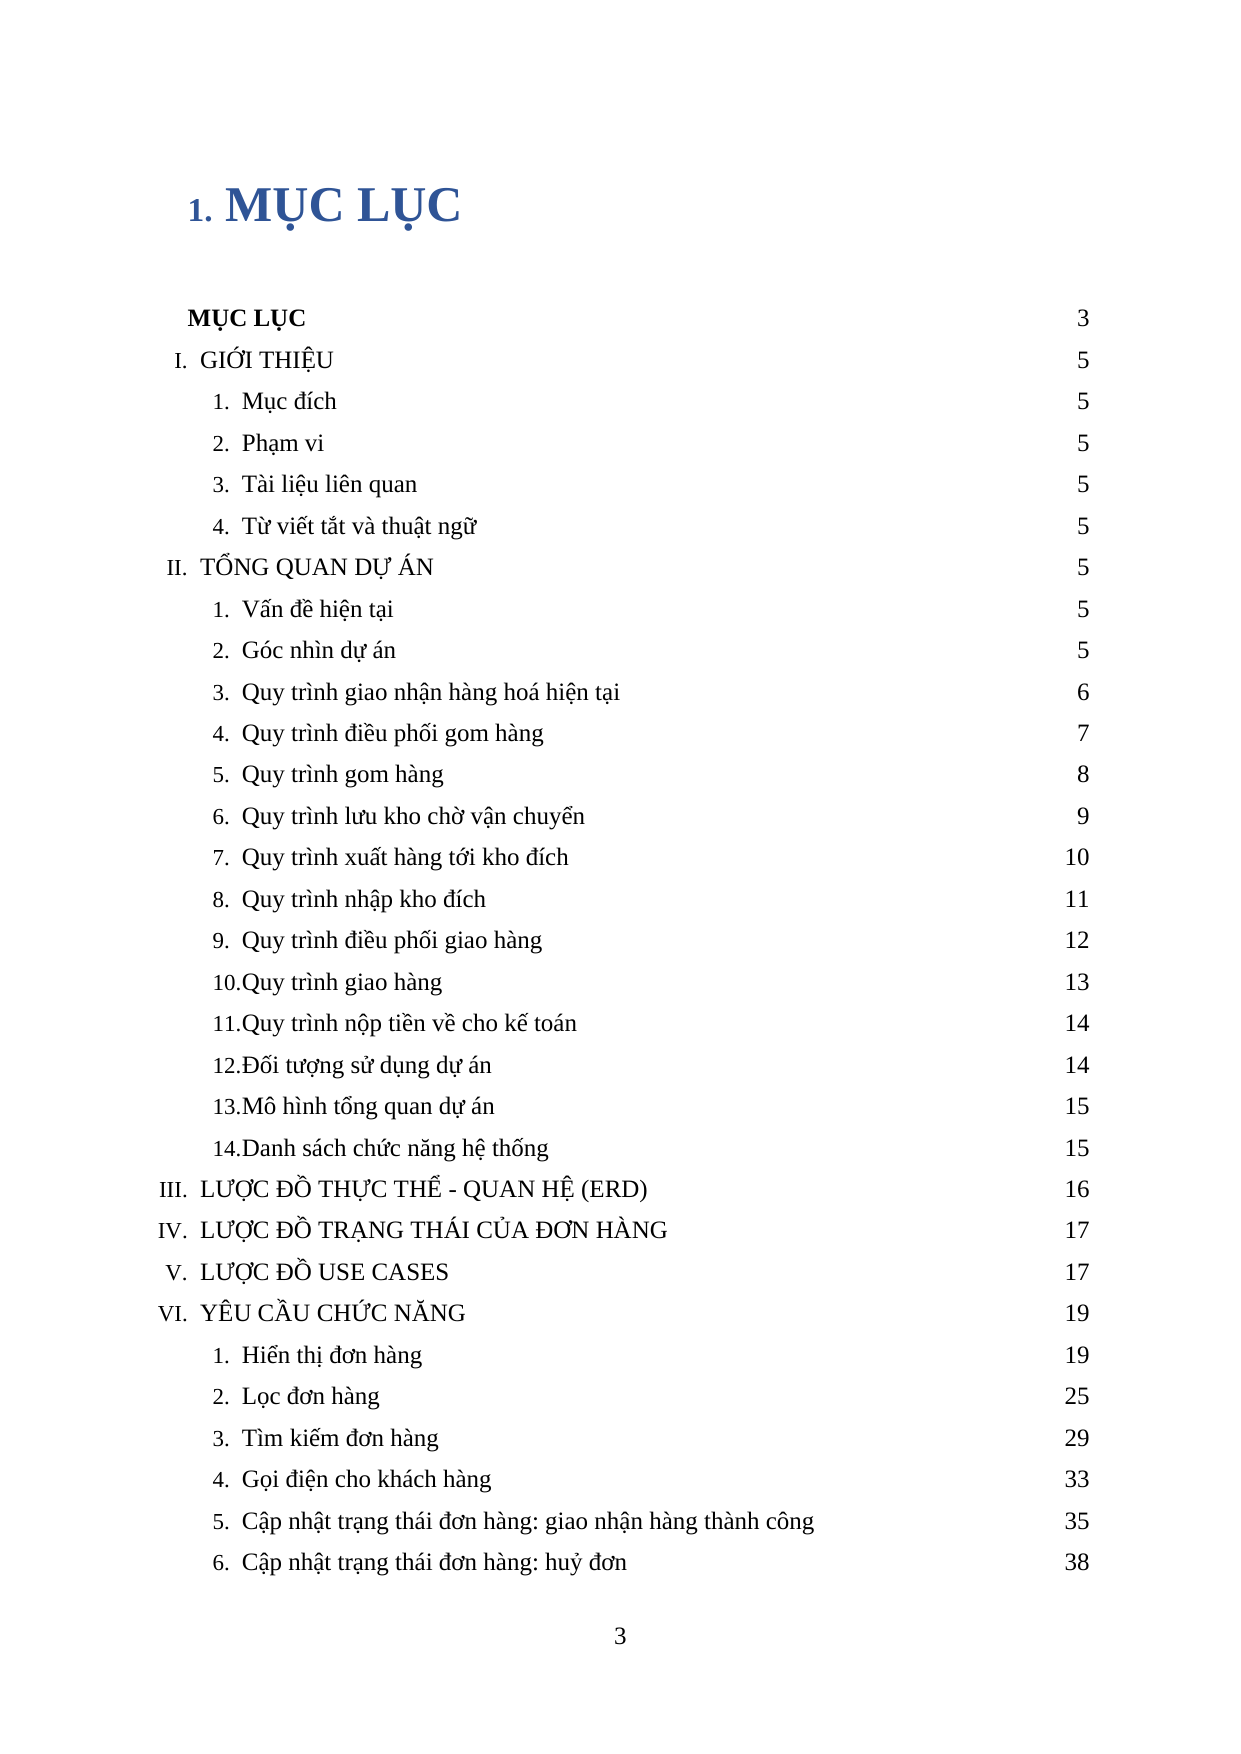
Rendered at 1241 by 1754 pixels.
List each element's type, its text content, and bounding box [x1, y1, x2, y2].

subtitle MỤC LỤC [187, 175, 1090, 232]
